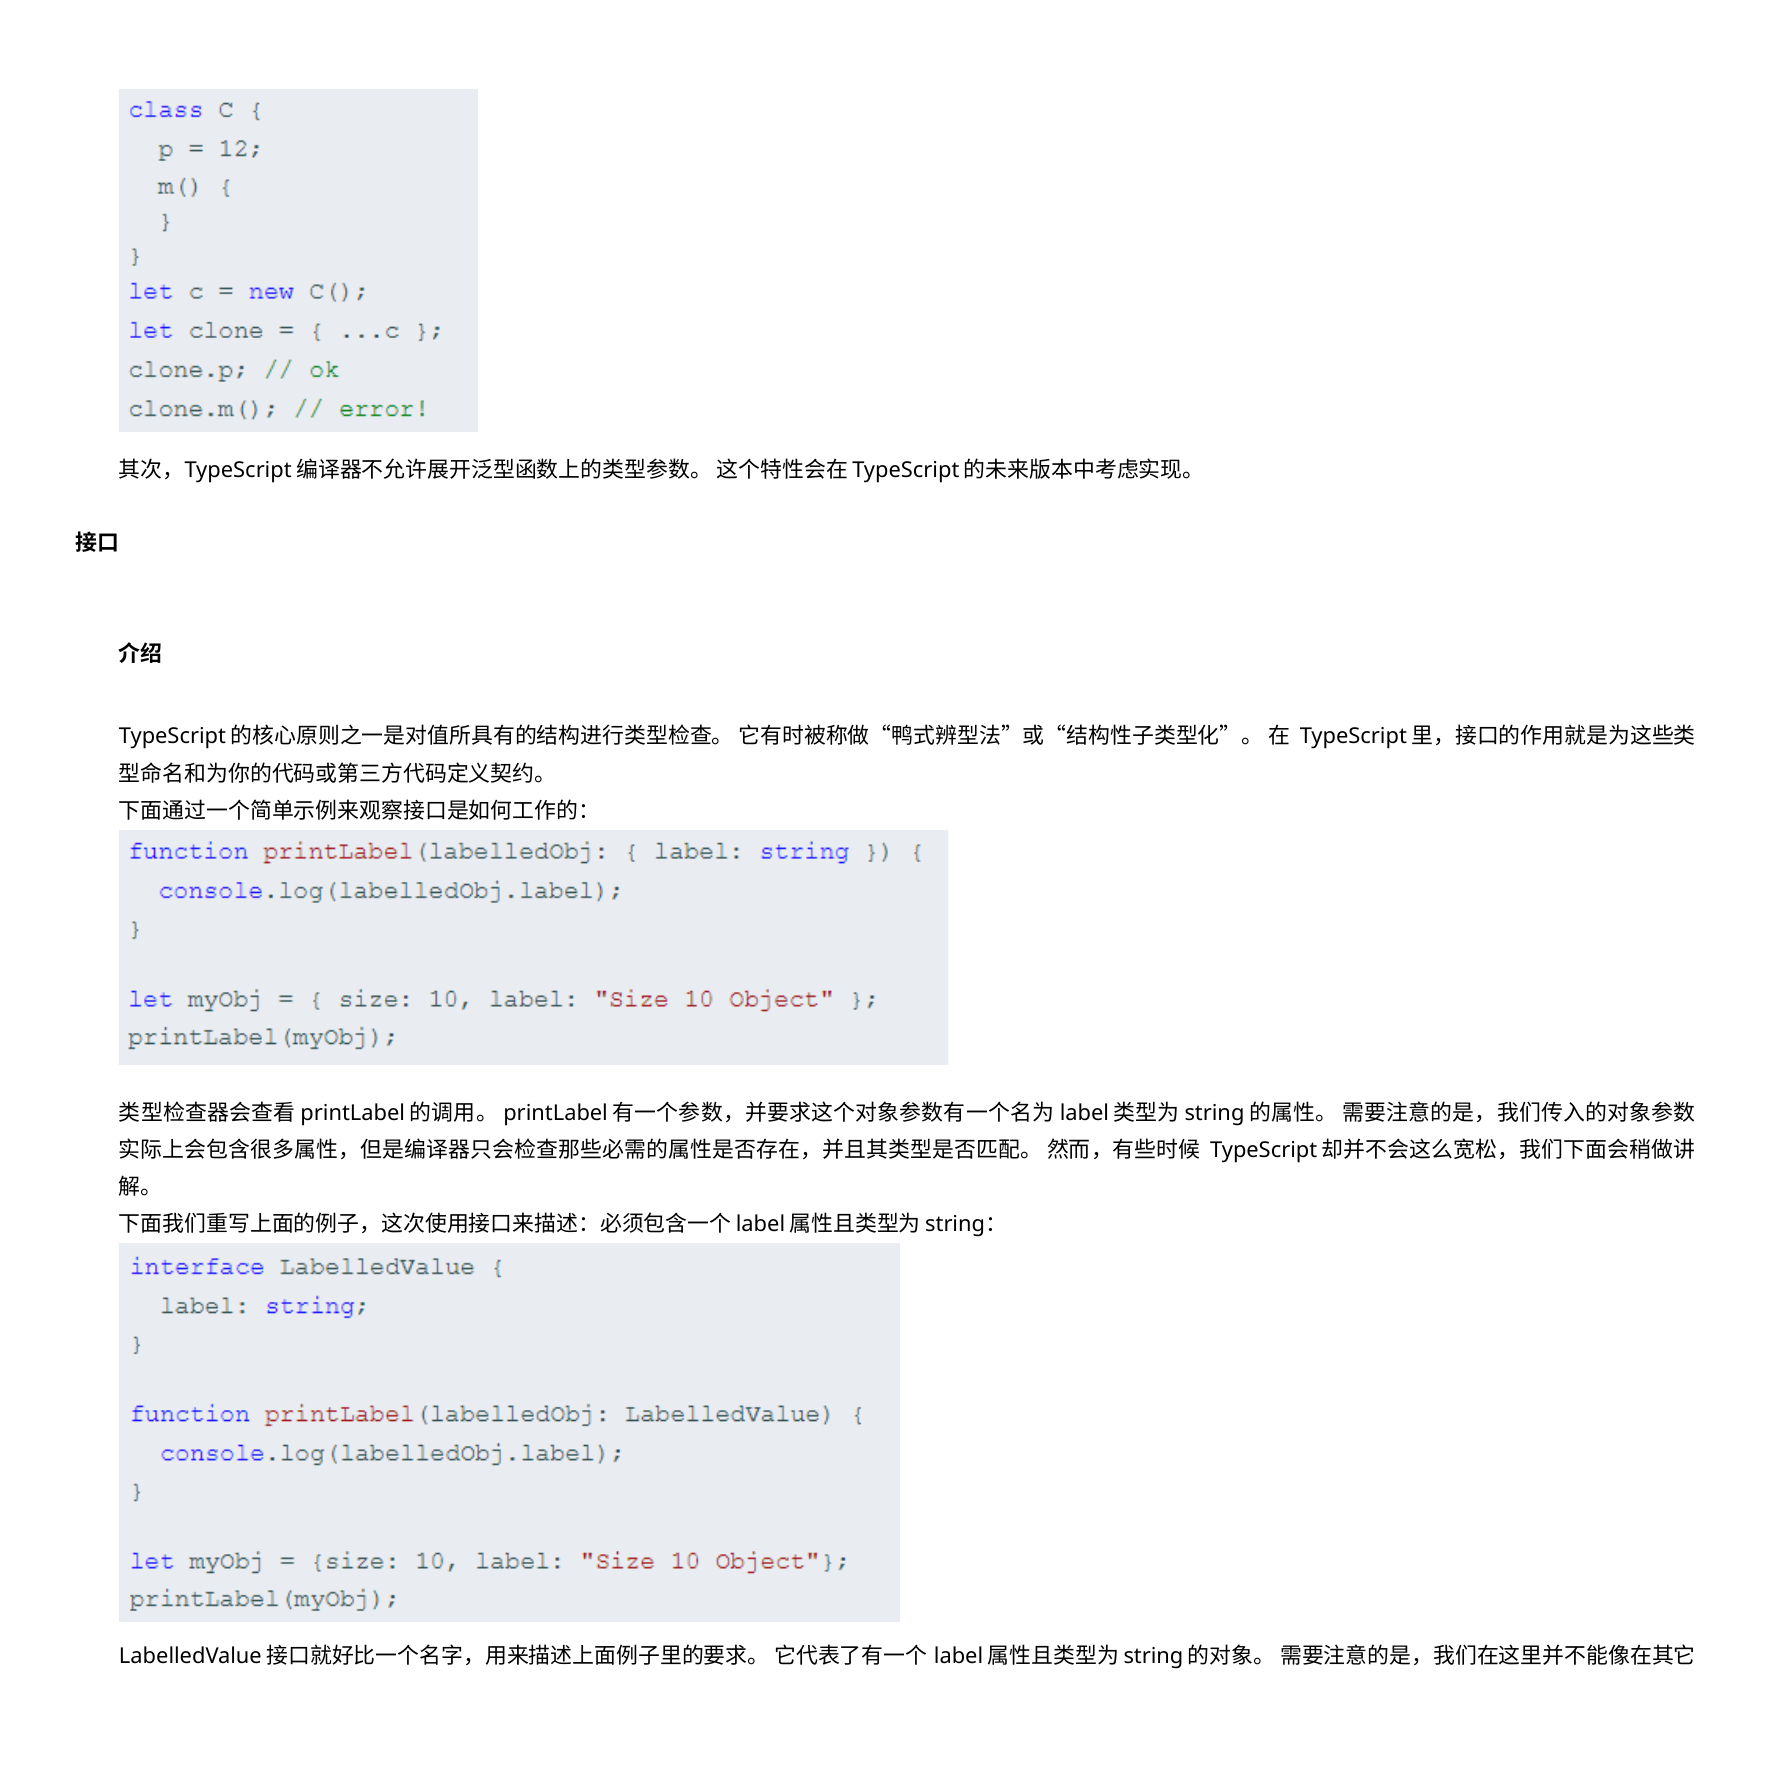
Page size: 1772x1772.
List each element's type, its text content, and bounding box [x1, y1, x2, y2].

text 下面通过一个简单示例来观察接口是如何工作的： [119, 793, 1697, 825]
text 其次，TypeScript编译器不允许展开泛型函数上的类型参数。 这个特性会在TypeScript的未来版本中考虑实现。 [119, 452, 1697, 484]
picture [118, 830, 949, 1065]
subtitle 介绍 [75, 636, 1697, 668]
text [119, 1638, 1697, 1670]
picture [118, 1243, 900, 1622]
subtitle 接口 [75, 524, 1697, 557]
text 类型检查器会查看printLabel的调用。 printLabel有一个参数，并要求这个对象参数有一个名为label类型为string的属性。 需要注意的是，我们传入的对象参数实际上会包含很多属性，但是编译器只会检查那些必需的属性是否存在，并且其类型是否匹配。 然而，有些时候TypeScript却并不会这么宽松，我们下面会稍做讲解。 [119, 1094, 1697, 1201]
text TypeScript的核心原则之一是对值所具有的结构进行类型检查。 它有时被称做“鸭式辨型法”或“结构性子类型化”。 在TypeScript里，接口的作用就是为这些类型命名和为你的代码或第三方代码定义契约。 [119, 718, 1697, 788]
picture [118, 89, 479, 432]
text 下面我们重写上面的例子，这次使用接口来描述：必须包含一个label属性且类型为string： [119, 1206, 1697, 1238]
